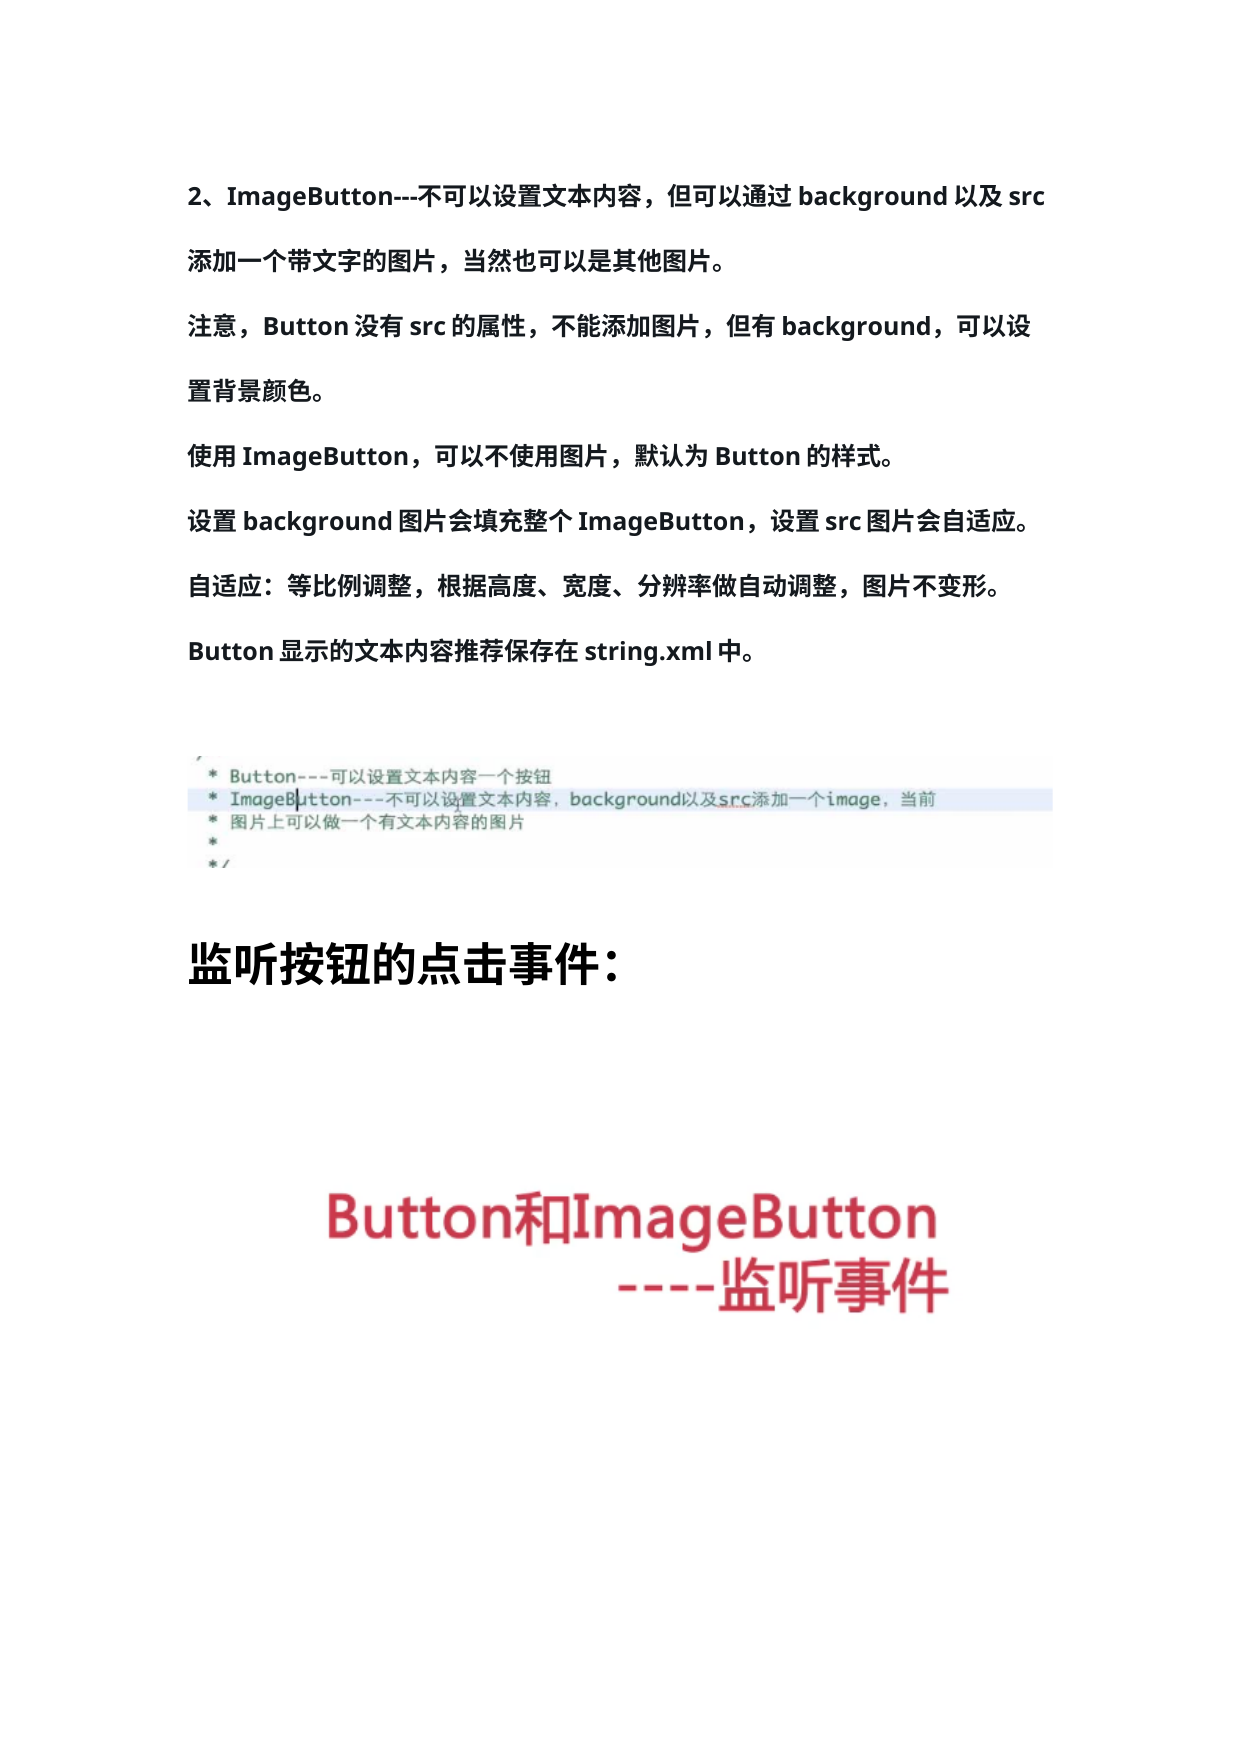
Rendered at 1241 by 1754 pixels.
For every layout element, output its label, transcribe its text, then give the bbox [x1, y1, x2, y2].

text 设置background图片会填充整个ImageButton，设置src图片会自适应。自适应：等比例调整，根据高度、宽度、分辨率做自动调整，图片不变形。 [187, 487, 1053, 617]
picture [187, 756, 1053, 868]
text 使用ImageButton，可以不使用图片，默认为Button的样式。 [187, 422, 1053, 487]
subtitle 监听按钮的点击事件： [187, 912, 1053, 1010]
text 2、ImageButton---不可以设置文本内容，但可以通过background以及src添加一个带文字的图片，当然也可以是其他图片。 [187, 162, 1053, 292]
picture [187, 1137, 1016, 1501]
text 注意，Button没有src的属性，不能添加图片，但有background，可以设置背景颜色。 [187, 292, 1053, 422]
text Button显示的文本内容推荐保存在string.xml中。 [187, 617, 1053, 682]
